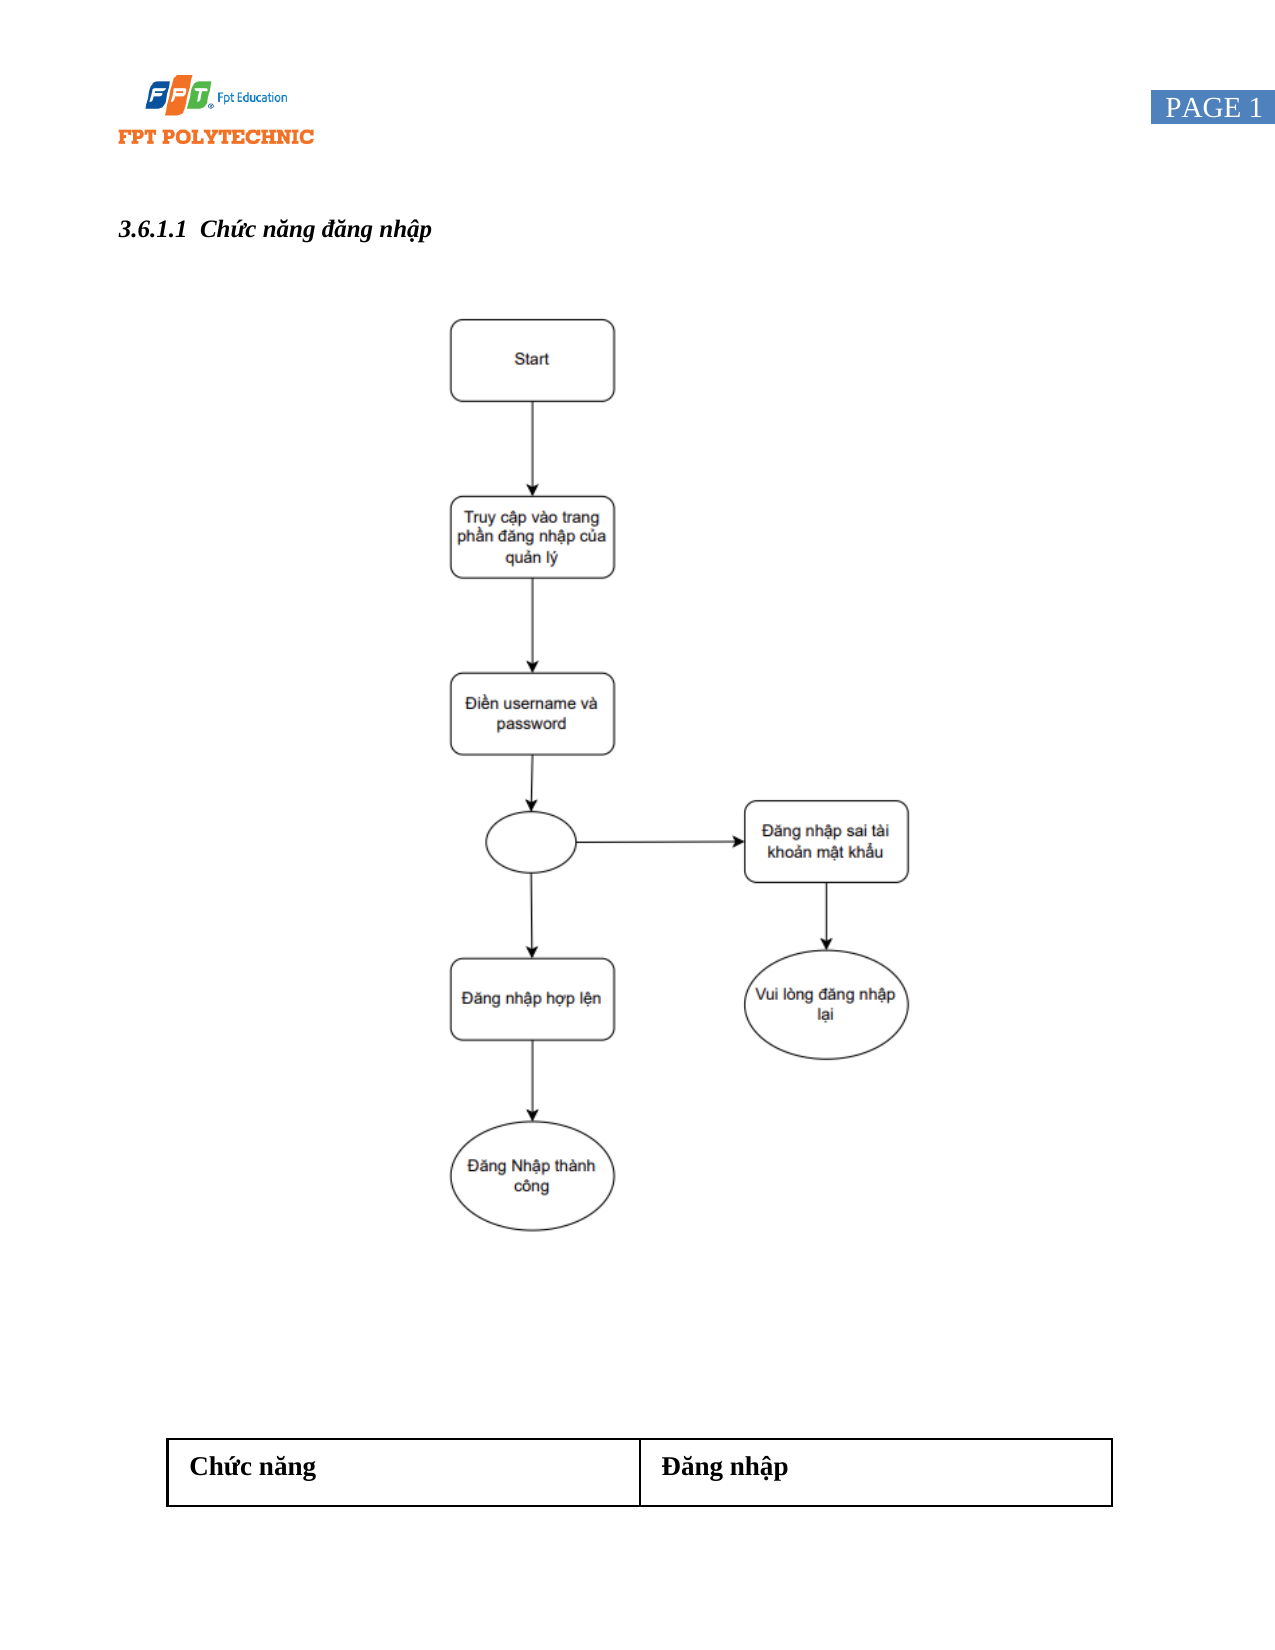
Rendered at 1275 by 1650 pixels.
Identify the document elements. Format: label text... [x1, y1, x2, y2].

picture [118, 75, 314, 144]
list Chức năng đăng nhập [118, 214, 1200, 242]
table_header Đăng nhập [641, 1440, 1111, 1505]
table_header Chức năng [169, 1440, 639, 1505]
picture [161, 275, 1152, 1359]
